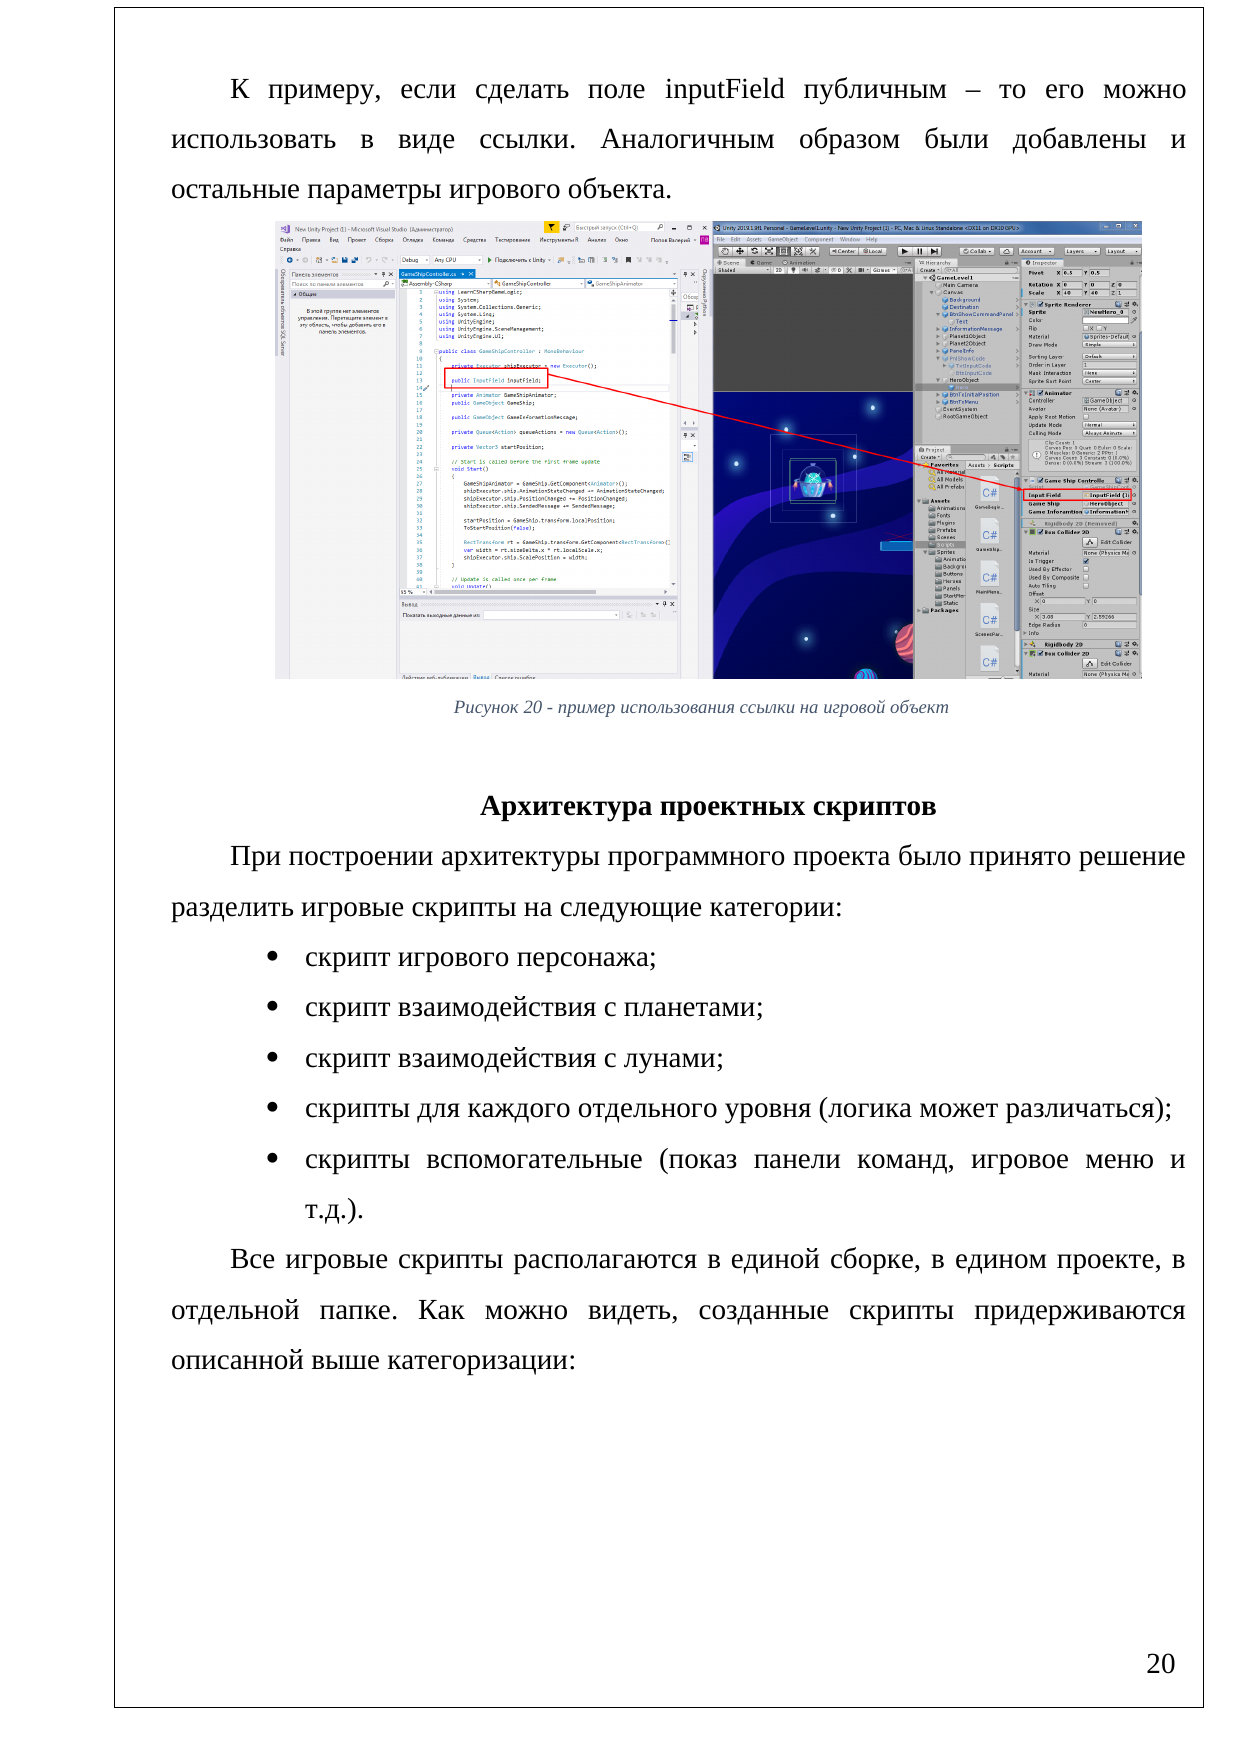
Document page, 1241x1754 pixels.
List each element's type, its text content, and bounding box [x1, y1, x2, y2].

list скрипт игрового персонажа; [267, 939, 1187, 973]
picture [275, 221, 1142, 679]
text Архитектура проектных скриптов [171, 788, 1187, 822]
list скрипты вспомогательные (показ панели команд, игровое меню и т.д.). [267, 1141, 1187, 1225]
text Все игровые скрипты располагаются в единой сборке, в едином проекте, в отдельной папке. Как можно видеть, созданные скрипты придерживаются описанной выше категоризации: [171, 1242, 1187, 1376]
list скрипты для каждого отдельного уровня (логика может различаться); [267, 1090, 1187, 1124]
text Рисунок 20 - пример использования ссылки на игровой объект [141, 696, 1175, 717]
list скрипт взаимодействия с планетами; [267, 989, 1187, 1023]
text При построении архитектуры программного проекта было принято решение разделить игровые скрипты на следующие категории: [171, 838, 1187, 922]
text К примеру, если сделать поле inputField публичным – то его можно использовать в виде ссылки. Аналогичным образом были добавлены и остальные параметры игрового объекта. [171, 71, 1187, 205]
list скрипт взаимодействия с лунами; [267, 1040, 1187, 1074]
